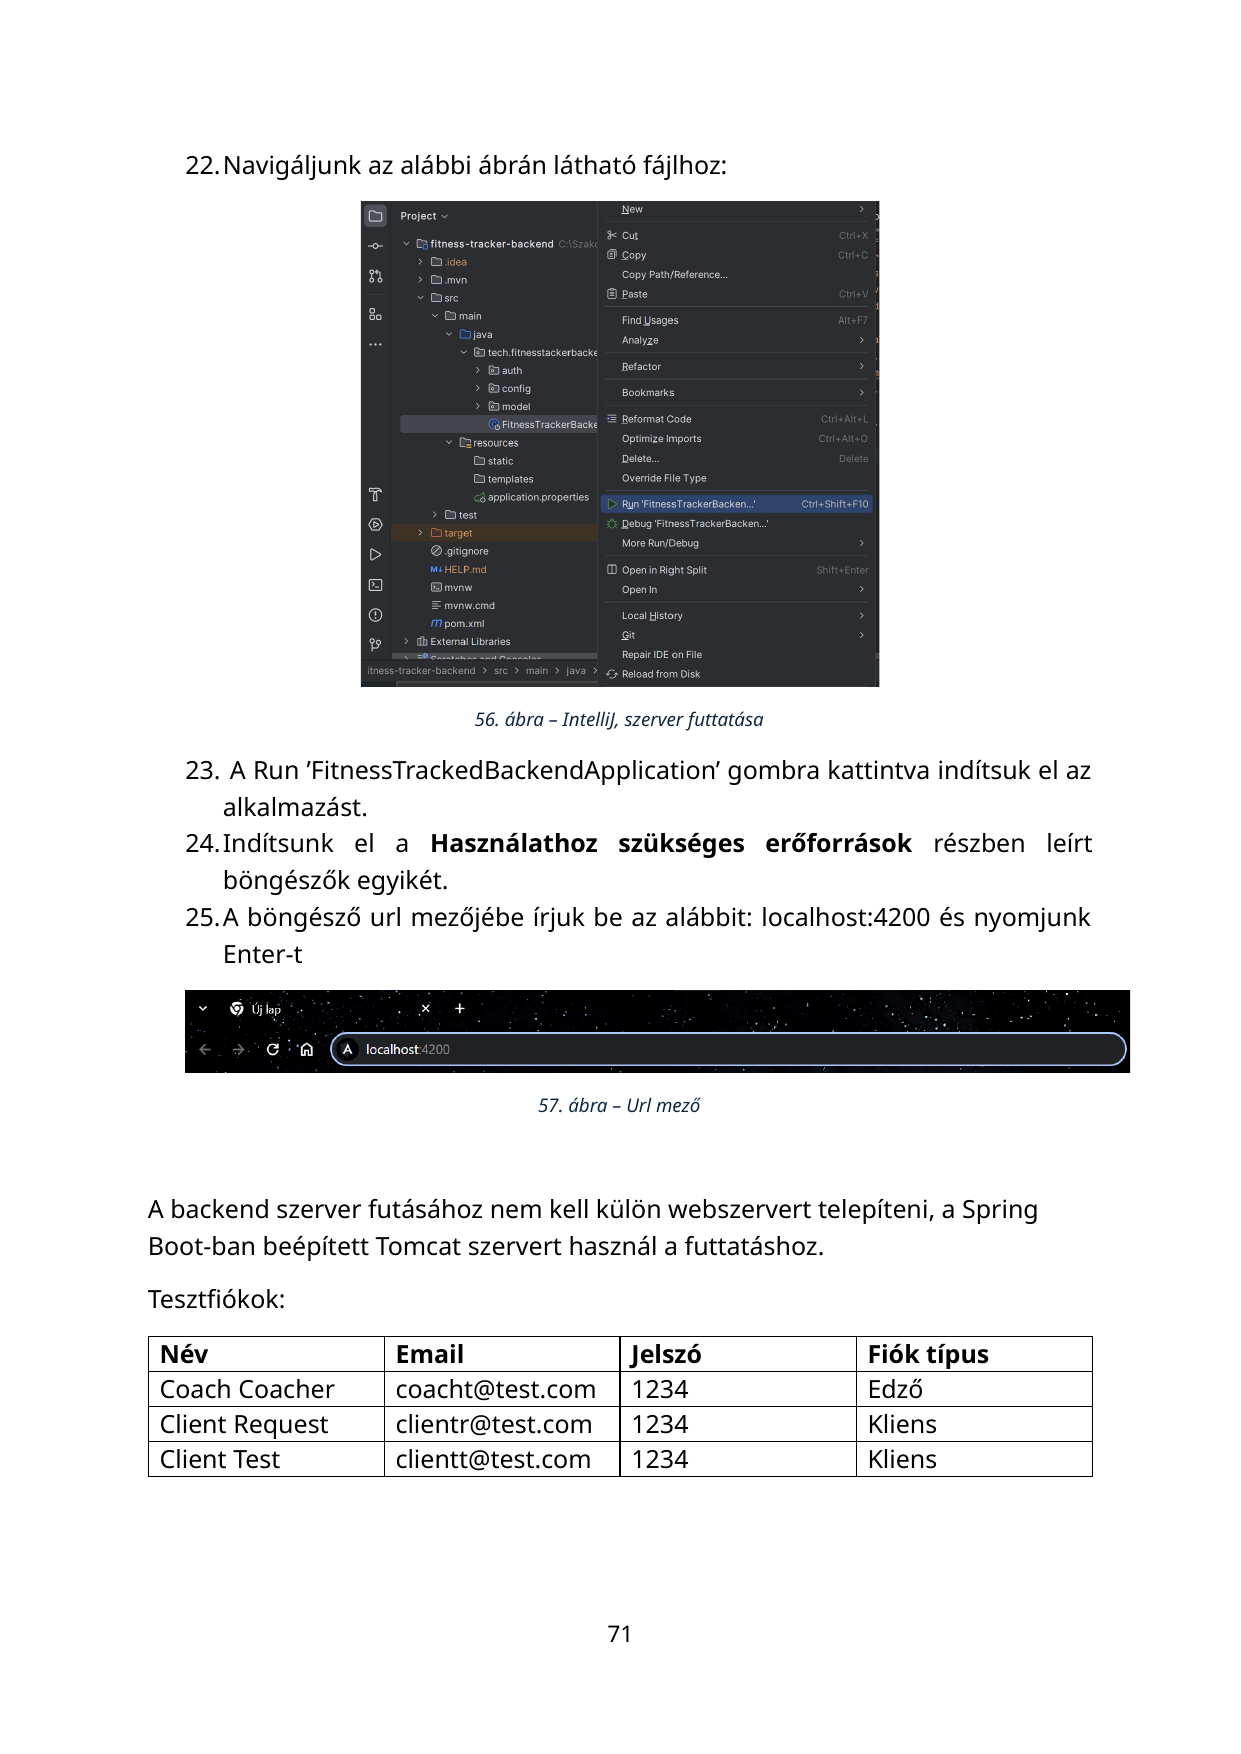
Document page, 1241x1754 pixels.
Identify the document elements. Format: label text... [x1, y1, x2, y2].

table_cell Kliens [857, 1442, 1092, 1476]
list A Run ’FitnessTrackedBackendApplication’ gombra kattintva indítsuk el az alkalmazást. [185, 753, 1093, 823]
table_cell clientr@test.com [385, 1407, 619, 1441]
list A böngésző url mezőjébe írjuk be az alábbit: localhost:4200 és nyomjunk Enter-t [185, 900, 1093, 971]
table_header Név [149, 1337, 384, 1371]
table_cell Kliens [857, 1407, 1092, 1441]
table_cell coacht@test.com [385, 1372, 619, 1406]
table_header Jelszó [621, 1337, 856, 1371]
table_cell 1234 [621, 1372, 856, 1406]
table_header Fiók típus [857, 1337, 1092, 1371]
table_cell Coach Coacher [149, 1372, 384, 1406]
picture [360, 201, 880, 687]
table_cell Client Test [149, 1442, 384, 1476]
table_cell Client Request [149, 1407, 384, 1441]
text 57. ábra – Url mező [148, 1092, 1093, 1118]
text 56. ábra – IntelliJ, szerver futtatása [148, 706, 1093, 732]
table_header Email [385, 1337, 619, 1371]
text A backend szerver futásához nem kell külön webszervert telepíteni, a Spring Boot-ban beépített Tomcat szervert használ a futtatáshoz. [148, 1192, 1093, 1263]
table_cell Edző [857, 1372, 1092, 1406]
list Indítsunk el a Használathoz szükséges erőforrások részben leírt böngészők egyikét. [185, 826, 1093, 897]
table_cell clientt@test.com [385, 1442, 619, 1476]
list Navigáljunk az alábbi ábrán látható fájlhoz: [185, 148, 1093, 182]
table_cell 1234 [621, 1442, 856, 1476]
table_cell 1234 [621, 1407, 856, 1441]
picture [185, 990, 1130, 1073]
text Tesztfiókok: [148, 1282, 1093, 1316]
